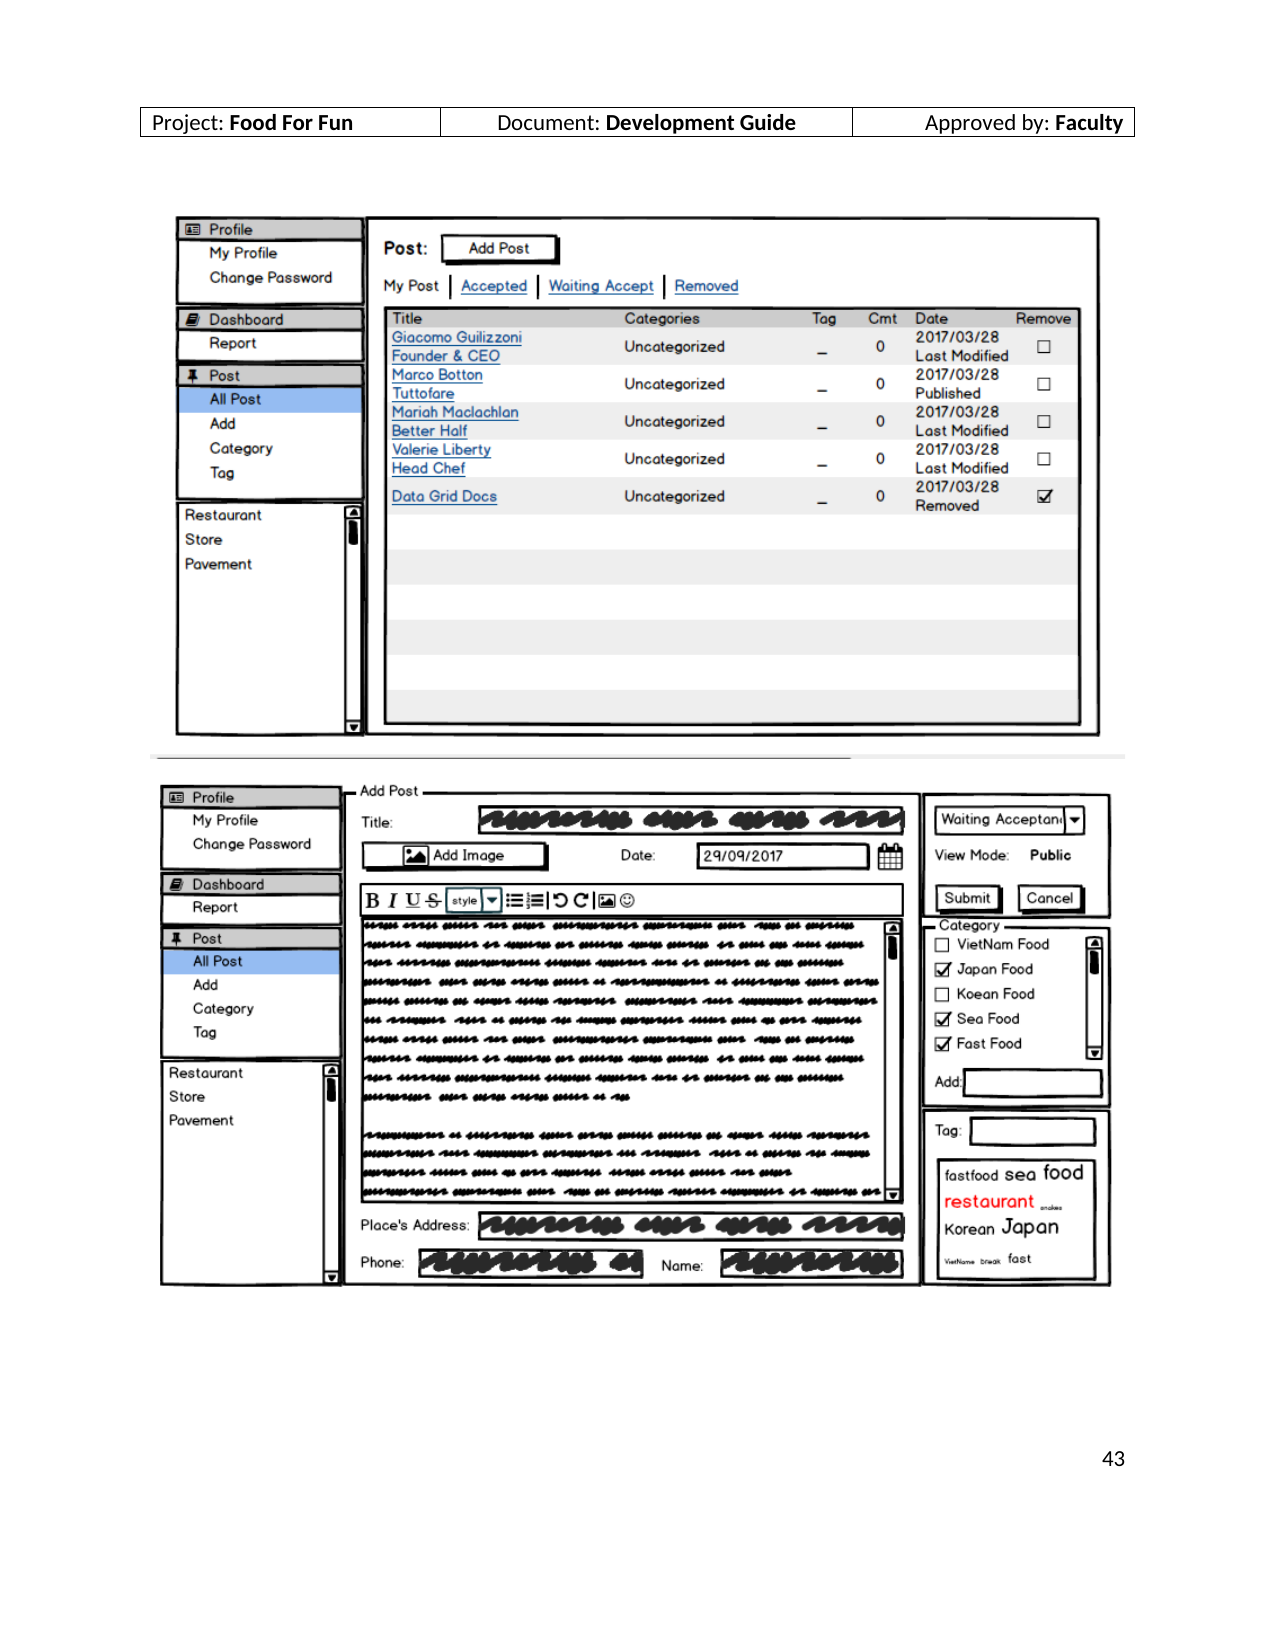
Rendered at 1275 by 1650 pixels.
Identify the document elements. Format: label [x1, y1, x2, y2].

picture [150, 777, 1125, 1297]
picture [150, 193, 1125, 759]
